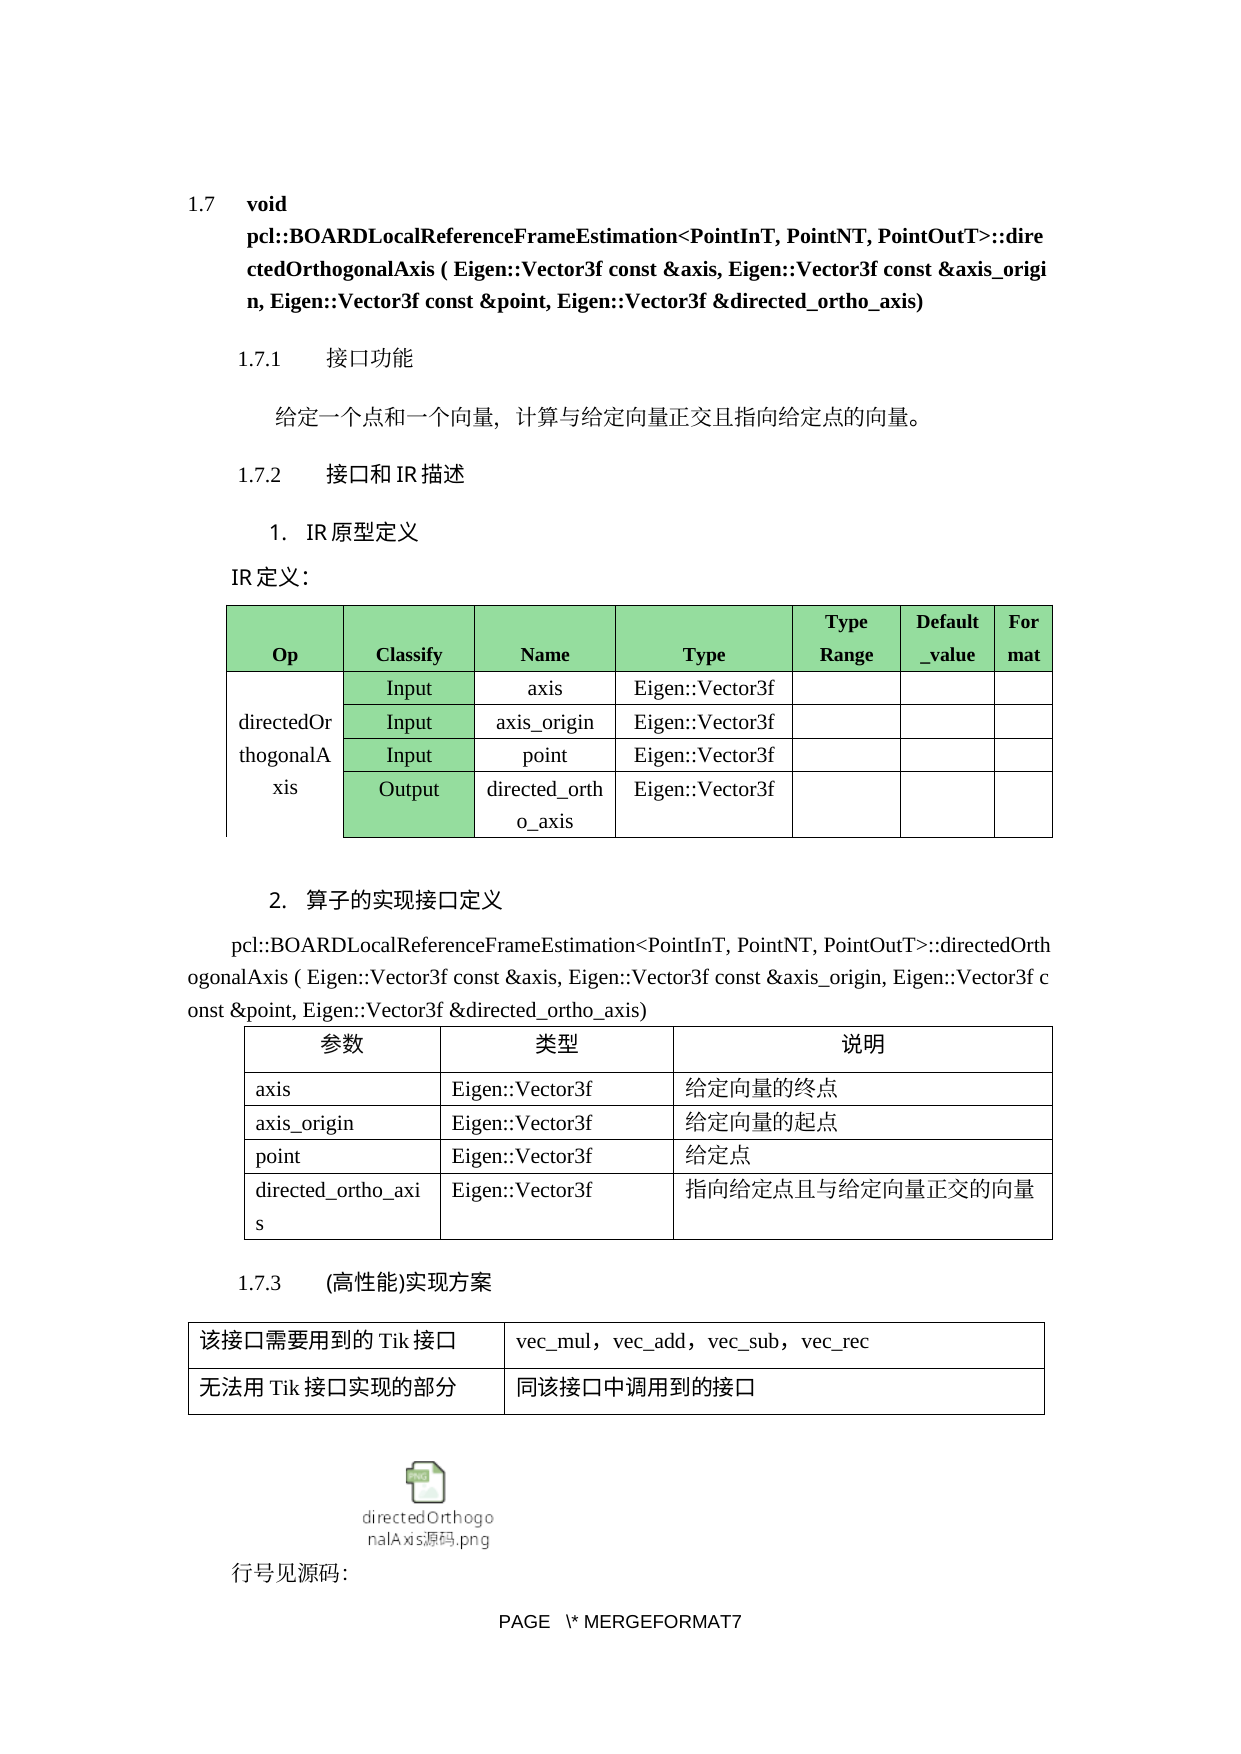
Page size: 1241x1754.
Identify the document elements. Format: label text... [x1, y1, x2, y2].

subtitle 接口和IR描述 [237, 457, 1053, 489]
table_cell directed_ortho_axis [475, 772, 615, 837]
table_header Type [616, 606, 792, 671]
table_cell [901, 772, 994, 837]
table_cell Eigen::Vector3f [616, 672, 792, 704]
text pcl::BOARDLocalReferenceFrameEstimation<PointInT, PointNT, PointOutT>::directedOrthogonalAxis ( Eigen::Vector3f const &axis, Eigen::Vector3f const &axis_origin, Eigen::Vector3f const &point, Eigen::Vector3f &directed_ortho_axis) [187, 928, 1053, 1026]
table_cell Input [344, 672, 474, 704]
table_cell axis_origin [475, 705, 615, 738]
table_cell [793, 705, 900, 738]
subtitle void pcl::BOARDLocalReferenceFrameEstimation<PointInT, PointNT, PointOutT>::directedOrthogonalAxis ( Eigen::Vector3f const &axis, Eigen::Vector3f const &axis_origin, Eigen::Vector3f const &point, Eigen::Vector3f &directed_ortho_axis) [187, 187, 1053, 317]
table_header Type Range [793, 606, 900, 671]
text 行号见源码： [187, 1460, 1053, 1590]
table_cell point [475, 739, 615, 771]
table_cell Eigen::Vector3f [616, 705, 792, 738]
table_cell axis_origin [245, 1106, 440, 1139]
table_cell axis [475, 672, 615, 704]
table_header vec_mul，vec_add，vec_sub，vec_rec [505, 1323, 1044, 1368]
table_cell [901, 739, 994, 771]
table_cell Input [344, 705, 474, 738]
table_cell Eigen::Vector3f [616, 739, 792, 771]
text IR定义： [187, 559, 1053, 592]
table_cell 无法用Tik接口实现的部分 [189, 1369, 504, 1414]
subtitle (高性能)实现方案 [237, 1264, 1053, 1297]
table_header 该接口需要用到的Tik接口 [189, 1323, 504, 1368]
table_cell 指向给定点且与给定向量正交的向量 [674, 1174, 1052, 1238]
table_header Op [227, 606, 343, 671]
table_cell directedOrthogonalAxis [227, 672, 343, 837]
table_cell [793, 672, 900, 704]
table_cell Eigen::Vector3f [616, 772, 792, 837]
table_cell [995, 672, 1052, 704]
table_cell Eigen::Vector3f [441, 1174, 673, 1238]
table_header 类型 [441, 1027, 673, 1072]
table_cell 给定向量的起点 [674, 1106, 1052, 1139]
table_cell Eigen::Vector3f [441, 1073, 673, 1105]
table_cell [995, 772, 1052, 837]
text 给定一个点和一个向量，计算与给定向量正交且指向给定点的向量。 [231, 399, 1053, 432]
table_header Name [475, 606, 615, 671]
table_cell Eigen::Vector3f [441, 1140, 673, 1172]
table_cell [995, 739, 1052, 771]
subtitle 接口功能 [237, 342, 1053, 374]
table_cell [793, 739, 900, 771]
table_cell point [245, 1140, 440, 1172]
table_cell [995, 705, 1052, 738]
table_header Classify [344, 606, 474, 671]
table_cell Output [344, 772, 474, 837]
table_cell [793, 772, 900, 837]
table_cell 同该接口中调用到的接口 [505, 1369, 1044, 1414]
table_cell [901, 705, 994, 738]
table_cell [901, 672, 994, 704]
table_header Format [995, 606, 1052, 671]
table_header 说明 [674, 1027, 1052, 1072]
table_cell 给定向量的终点 [674, 1073, 1052, 1105]
list 算子的实现接口定义 [269, 883, 1053, 916]
table_cell directed_ortho_axis [245, 1174, 440, 1238]
table_cell Eigen::Vector3f [441, 1106, 673, 1139]
list IR原型定义 [269, 514, 1053, 547]
table_header Default_value [901, 606, 994, 671]
table_cell Input [344, 739, 474, 771]
table_header 参数 [245, 1027, 440, 1072]
table_cell axis [245, 1073, 440, 1105]
table_cell 给定点 [674, 1140, 1052, 1172]
